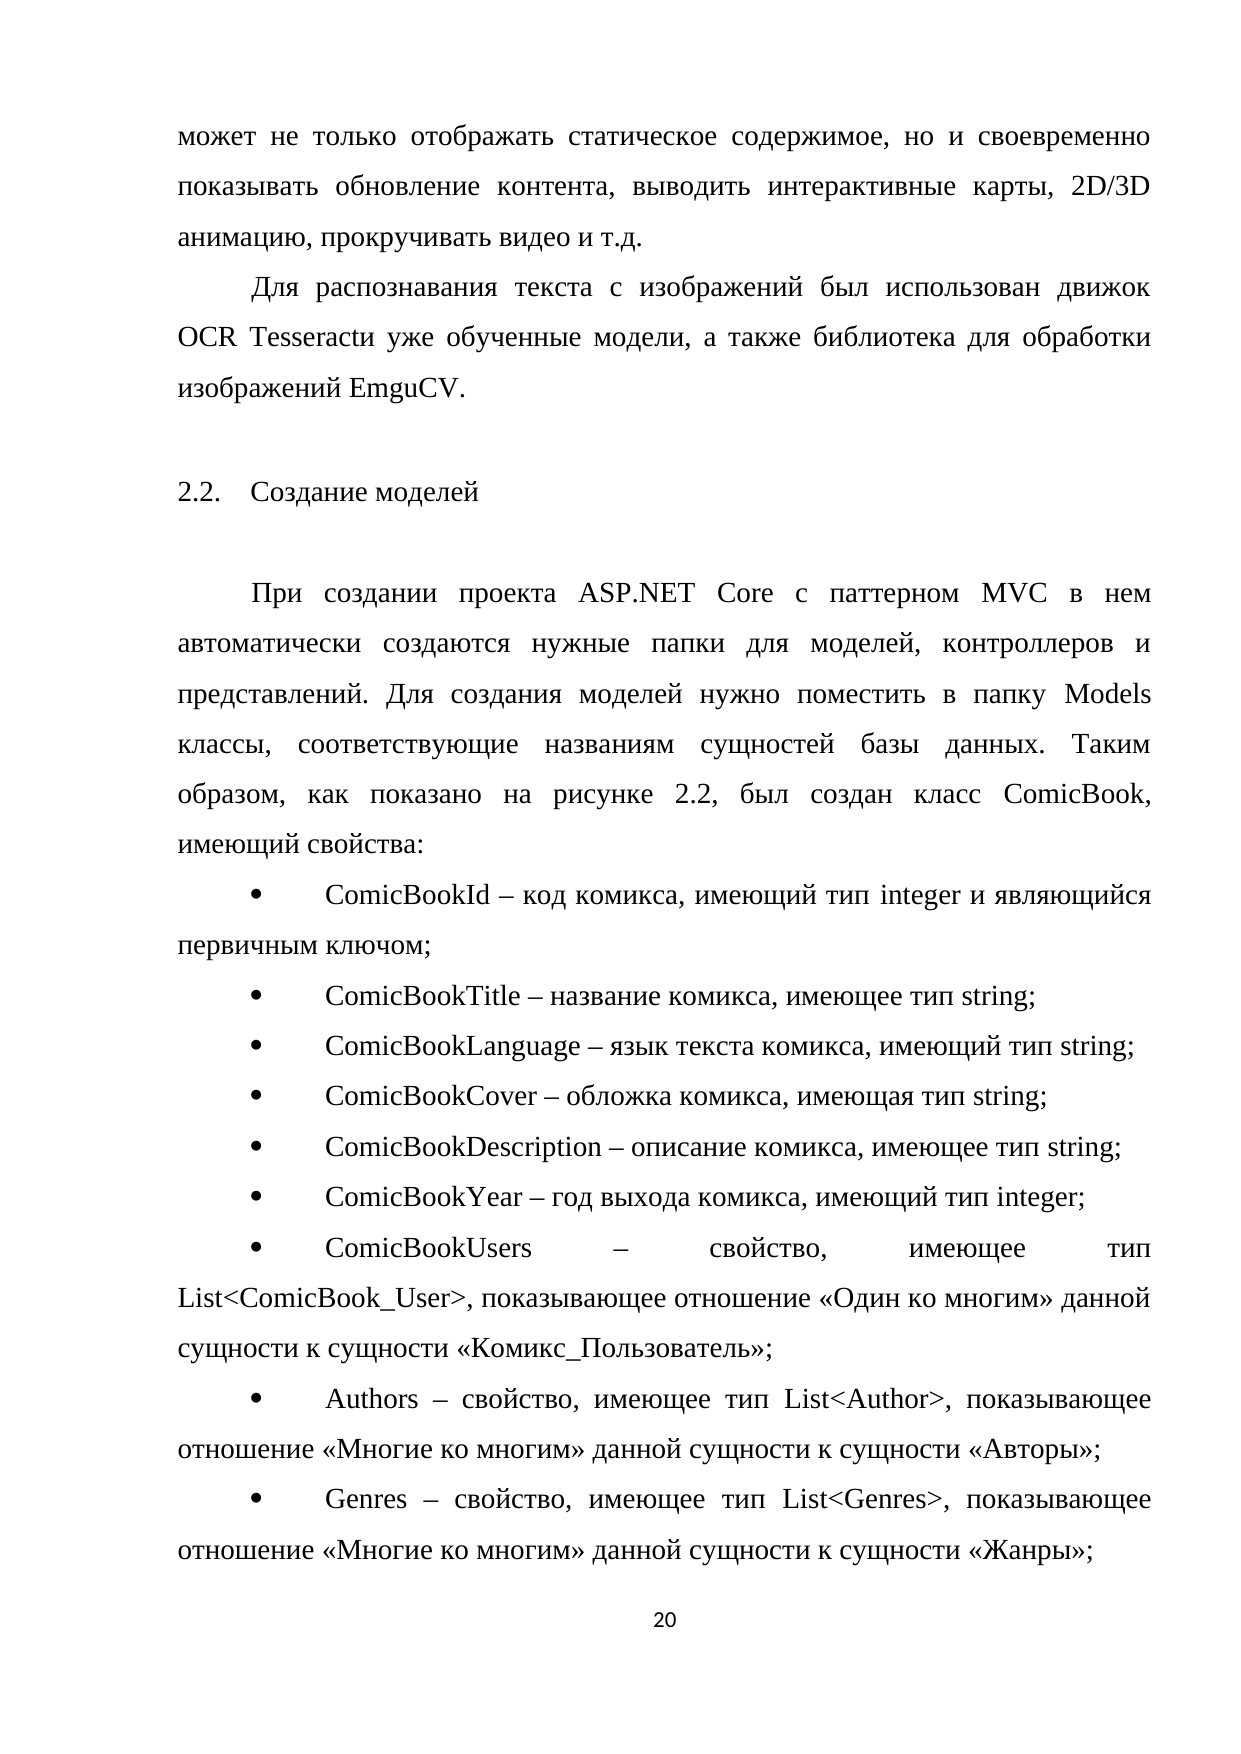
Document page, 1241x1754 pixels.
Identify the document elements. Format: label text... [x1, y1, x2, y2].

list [177, 118, 1152, 252]
text Для распознавания текста с изображений был использован движок OCR Tesseractи уже обученные модели, а также библиотека для обработки изображений EmguCV. [177, 269, 1152, 403]
list Genres – свойство, имеющее тип List<Genres>, показывающее отношение «Многие ко многим» данной сущности к сущности «Жанры»; [177, 1482, 1152, 1566]
list ComicBookLanguage – язык текста комикса, имеющий тип string; [177, 1028, 1152, 1062]
subtitle 2.2. Создание моделей [177, 474, 1152, 508]
list ComicBookYear – год выхода комикса, имеющий тип integer; [177, 1179, 1152, 1213]
text При создании проекта ASP.NET Core с паттерном MVC в нем автоматически создаются нужные папки для моделей, контроллеров и представлений. Для создания моделей нужно поместить в папку Models классы, соответствующие названиям сущностей базы данных. Таким образом, как показано на рисунке 2.2, был создан класс ComicBook, имеющий свойства: [177, 575, 1152, 860]
list ComicBookCover – обложка комикса, имеющая тип string; [177, 1078, 1152, 1112]
list ComicBookUsers – свойство, имеющее тип List<ComicBook_User>, показывающее отношение «Один ко многим» данной сущности к сущности «Комикс_Пользователь»; [177, 1230, 1152, 1364]
list ComicBookId – код комикса, имеющий тип integer и являющийся первичным ключом; [177, 877, 1152, 961]
list Authors – свойство, имеющее тип List<Author>, показывающее отношение «Многие ко многим» данной сущности к сущности «Авторы»; [177, 1381, 1152, 1465]
list ComicBookDescription – описание комикса, имеющее тип string; [177, 1129, 1152, 1163]
list ComicBookTitle – название комикса, имеющее тип string; [177, 978, 1152, 1011]
